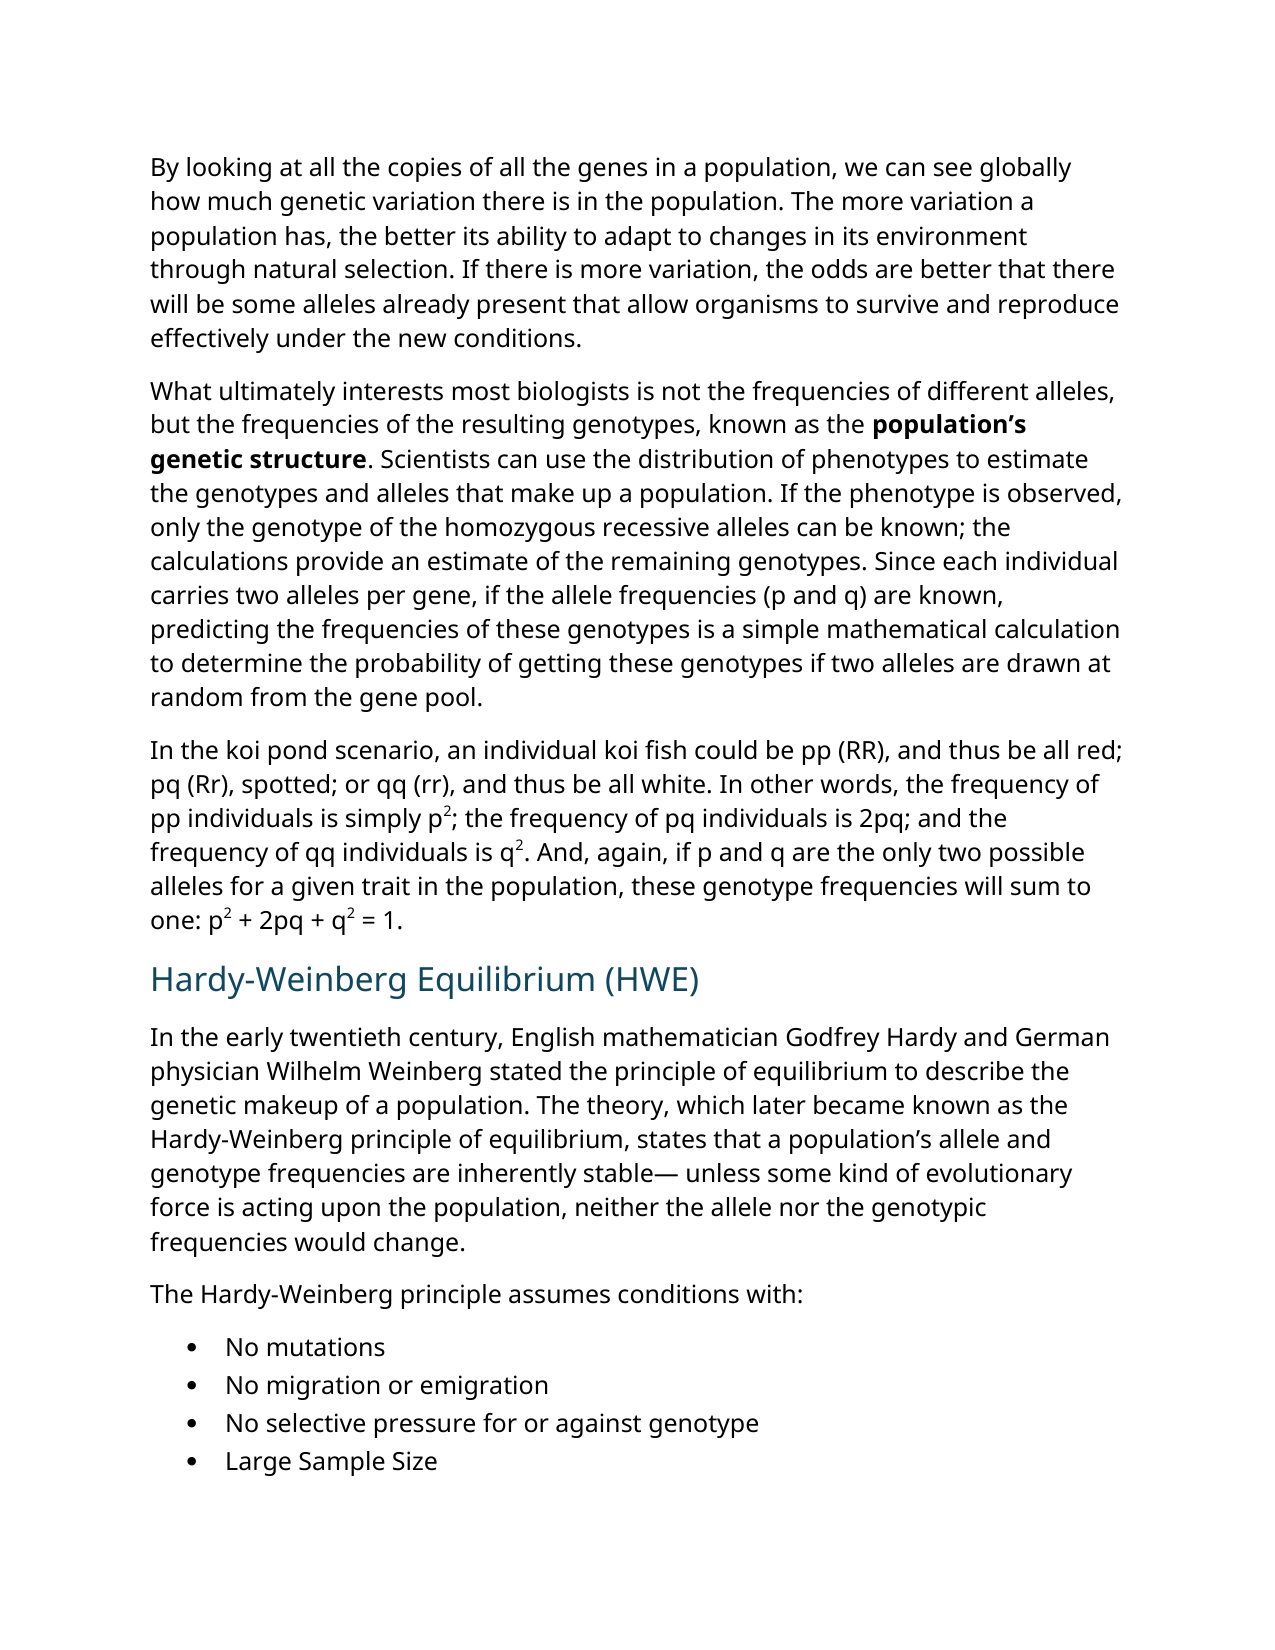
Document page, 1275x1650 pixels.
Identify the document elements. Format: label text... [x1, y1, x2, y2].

text In the early twentieth century, English mathematician Godfrey Hardy and German physician Wilhelm Weinberg stated the principle of equilibrium to describe the genetic makeup of a population. The theory, which later became known as the Hardy-Weinberg principle of equilibrium, states that a population’s allele and genotype frequencies are inherently stable— unless some kind of evolutionary force is acting upon the population, neither the allele nor the genotypic frequencies would change. [150, 1020, 1125, 1258]
list No mutations [187, 1330, 1125, 1364]
list No selective pressure for or against genotype [187, 1405, 1125, 1439]
list Large Sample Size [187, 1443, 1125, 1477]
subtitle Hardy-Weinberg Equilibrium (HWE) [150, 956, 1125, 1001]
text The Hardy-Weinberg principle assumes conditions with: [150, 1277, 1125, 1311]
text What ultimately interests most biologists is not the frequencies of different alleles, but the frequencies of the resulting genotypes, known as the population’s genetic structure. Scientists can use the distribution of phenotypes to estimate the genotypes and alleles that make up a population. If the phenotype is observed, only the genotype of the homozygous recessive alleles can be known; the calculations provide an estimate of the remaining genotypes. Since each individual carries two alleles per gene, if the allele frequencies (p and q) are known, predicting the frequencies of these genotypes is a simple mathematical calculation to determine the probability of getting these genotypes if two alleles are drawn at random from the gene pool. [150, 373, 1125, 714]
list No migration or emigration [187, 1368, 1125, 1402]
text By looking at all the copies of all the genes in a population, we can see globally how much genetic variation there is in the population. The more variation a population has, the better its ability to adapt to changes in its environment through natural selection. If there is more variation, the odds are better that there will be some alleles already present that allow organisms to survive and reproduce effectively under the new conditions. [150, 150, 1125, 354]
text In the koi pond scenario, an individual koi fish could be pp (RR), and thus be all red; pq (Rr), spotted; or qq (rr), and thus be all white. In other words, the frequency of pp individuals is simply p2; the frequency of pq individuals is 2pq; and the frequency of qq individuals is q2. And, again, if p and q are the only two possible alleles for a given trait in the population, these genotype frequencies will sum to one: p2 + 2pq + q2 = 1. [150, 732, 1125, 937]
